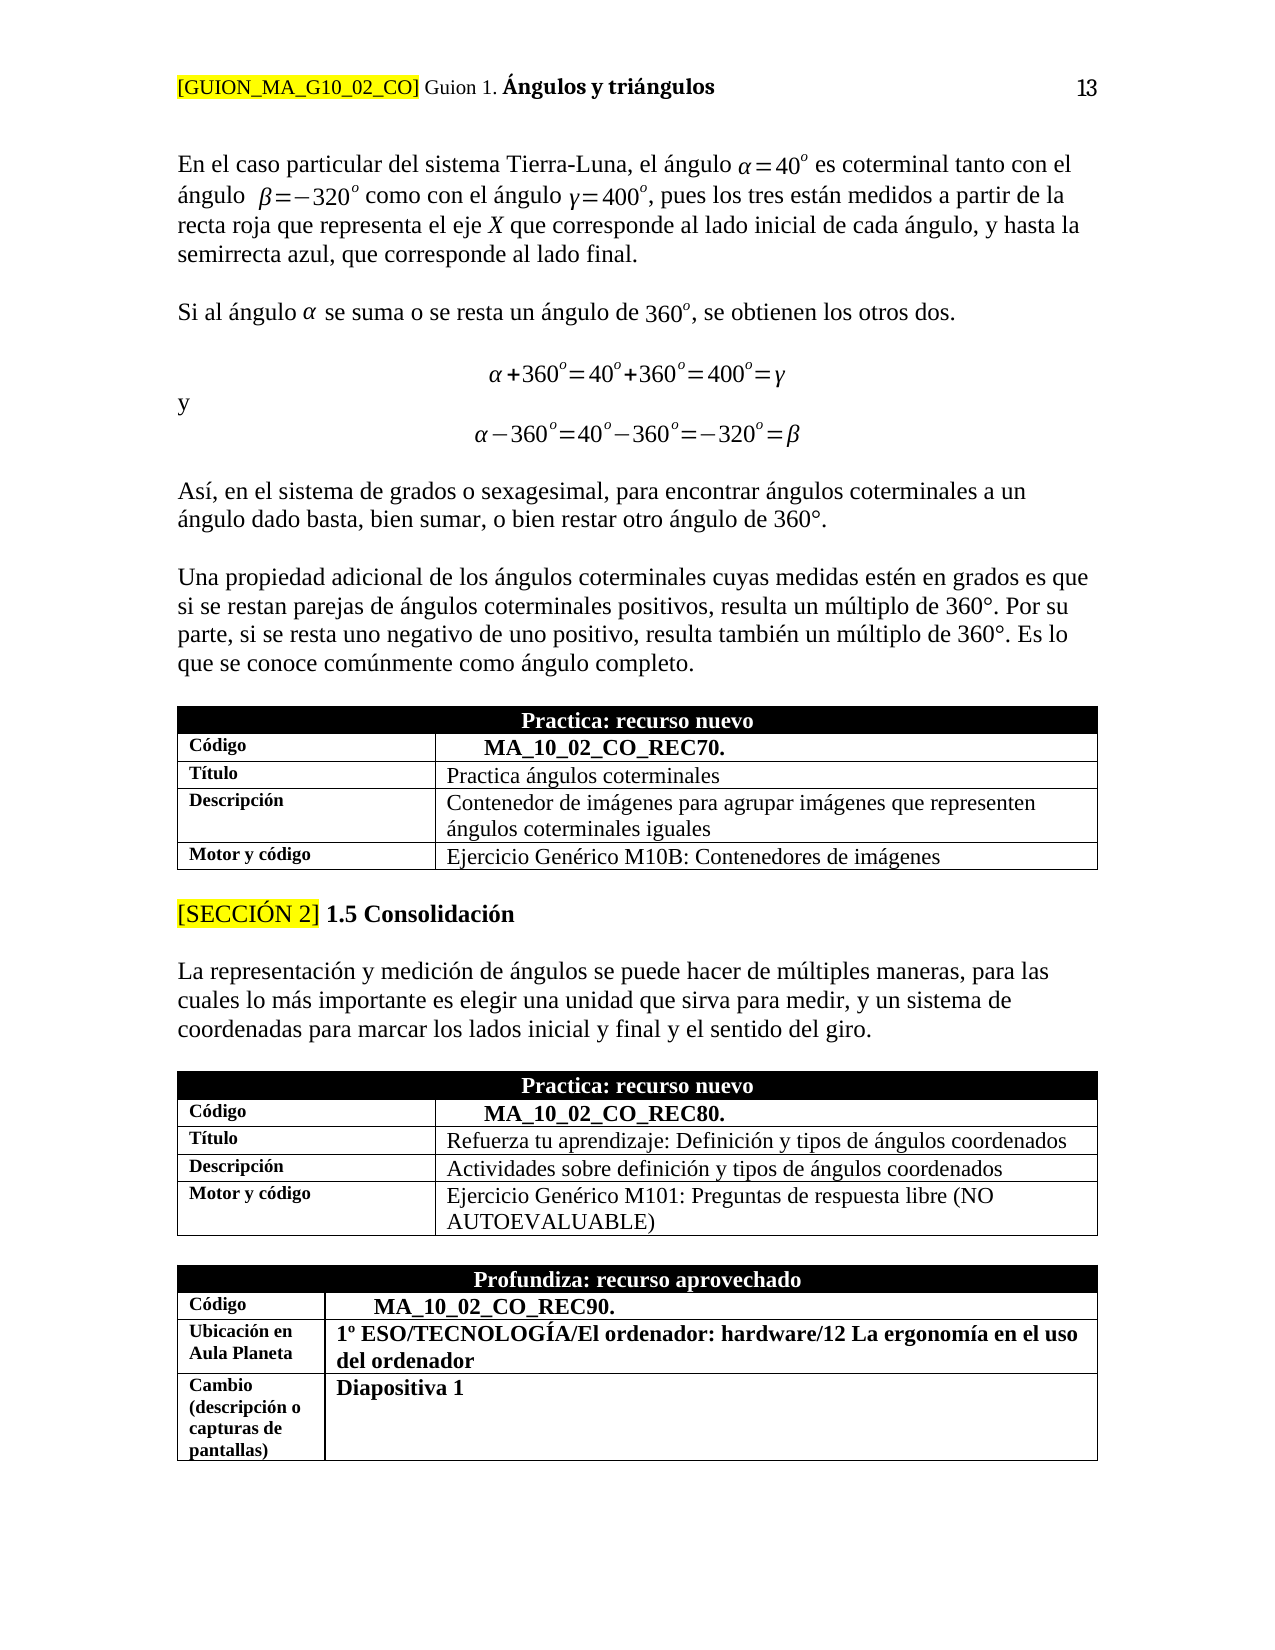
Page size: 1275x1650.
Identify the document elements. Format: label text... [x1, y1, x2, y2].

table_cell Contenedor de imágenes para agrupar imágenes que representen ángulos coterminales iguales [436, 789, 1097, 842]
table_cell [178, 1374, 324, 1460]
table_header Practica: recurso nuevo [178, 1073, 1097, 1099]
text Una propiedad adicional de los ángulos coterminales cuyas medidas estén en grados es que si se restan parejas de ángulos coterminales positivos, resulta un múltiplo de 360°. Por su parte, si se resta uno negativo de uno positivo, resulta también un múltiplo de 360°. Es lo que se conoce comúnmente como ángulo completo. [177, 562, 1098, 677]
table_cell Título [178, 1127, 435, 1154]
table_cell Ubicación en Aula Planeta [178, 1320, 324, 1373]
table_cell Código [178, 1100, 435, 1126]
table_cell Ejercicio Genérico M10B: Contenedores de imágenes [436, 843, 1097, 869]
table_cell Practica ángulos coterminales [436, 762, 1097, 788]
text Si al ángulo se suma o se resta un ángulo de , se obtienen los otros dos. [177, 296, 1098, 327]
table_cell Título [178, 762, 435, 788]
table_cell Actividades sobre definición y tipos de ángulos coordenados [436, 1155, 1097, 1181]
table_cell 1º ESO/TECNOLOGÍA/El ordenador: hardware/12 La ergonomía en el uso del ordenador [326, 1320, 1097, 1373]
table_cell Motor y código [178, 843, 435, 869]
table_header Practica: recurso nuevo [178, 707, 1097, 733]
table_cell Código [178, 734, 435, 761]
table_cell Ejercicio Genérico M101: Preguntas de respuesta libre (NO AUTOEVALUABLE) [436, 1182, 1097, 1235]
text En el caso particular del sistema Tierra-Luna, el ángulo es coterminal tanto con el ángulo como con el ángulo , pues los tres están medidos a partir de la recta roja que representa el eje X que corresponde al lado inicial de cada ángulo, y hasta la semirrecta azul, que corresponde al lado final. [177, 148, 1098, 267]
table_cell Descripción [178, 1155, 435, 1181]
table_cell Refuerza tu aprendizaje: Definición y tipos de ángulos coordenados [436, 1127, 1097, 1154]
table_cell Motor y código [178, 1182, 435, 1235]
text La representación y medición de ángulos se puede hacer de múltiples maneras, para las cuales lo más importante es elegir una unidad que sirva para medir, y un sistema de coordenadas para marcar los lados inicial y final y el sentido del giro. [177, 956, 1098, 1043]
text [SECCIÓN 2] 1.5 Consolidación [319, 899, 1098, 928]
table_cell [436, 734, 1097, 761]
text y [177, 387, 1098, 416]
table_cell Código [178, 1293, 324, 1319]
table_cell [326, 1374, 1097, 1460]
table_cell Descripción [178, 789, 435, 842]
table_cell [326, 1293, 1097, 1319]
table_header Profundiza: recurso aprovechado [178, 1266, 1097, 1292]
table_cell [436, 1100, 1097, 1126]
text Así, en el sistema de grados o sexagesimal, para encontrar ángulos coterminales a un ángulo dado basta, bien sumar, o bien restar otro ángulo de 360°. [177, 476, 1098, 533]
